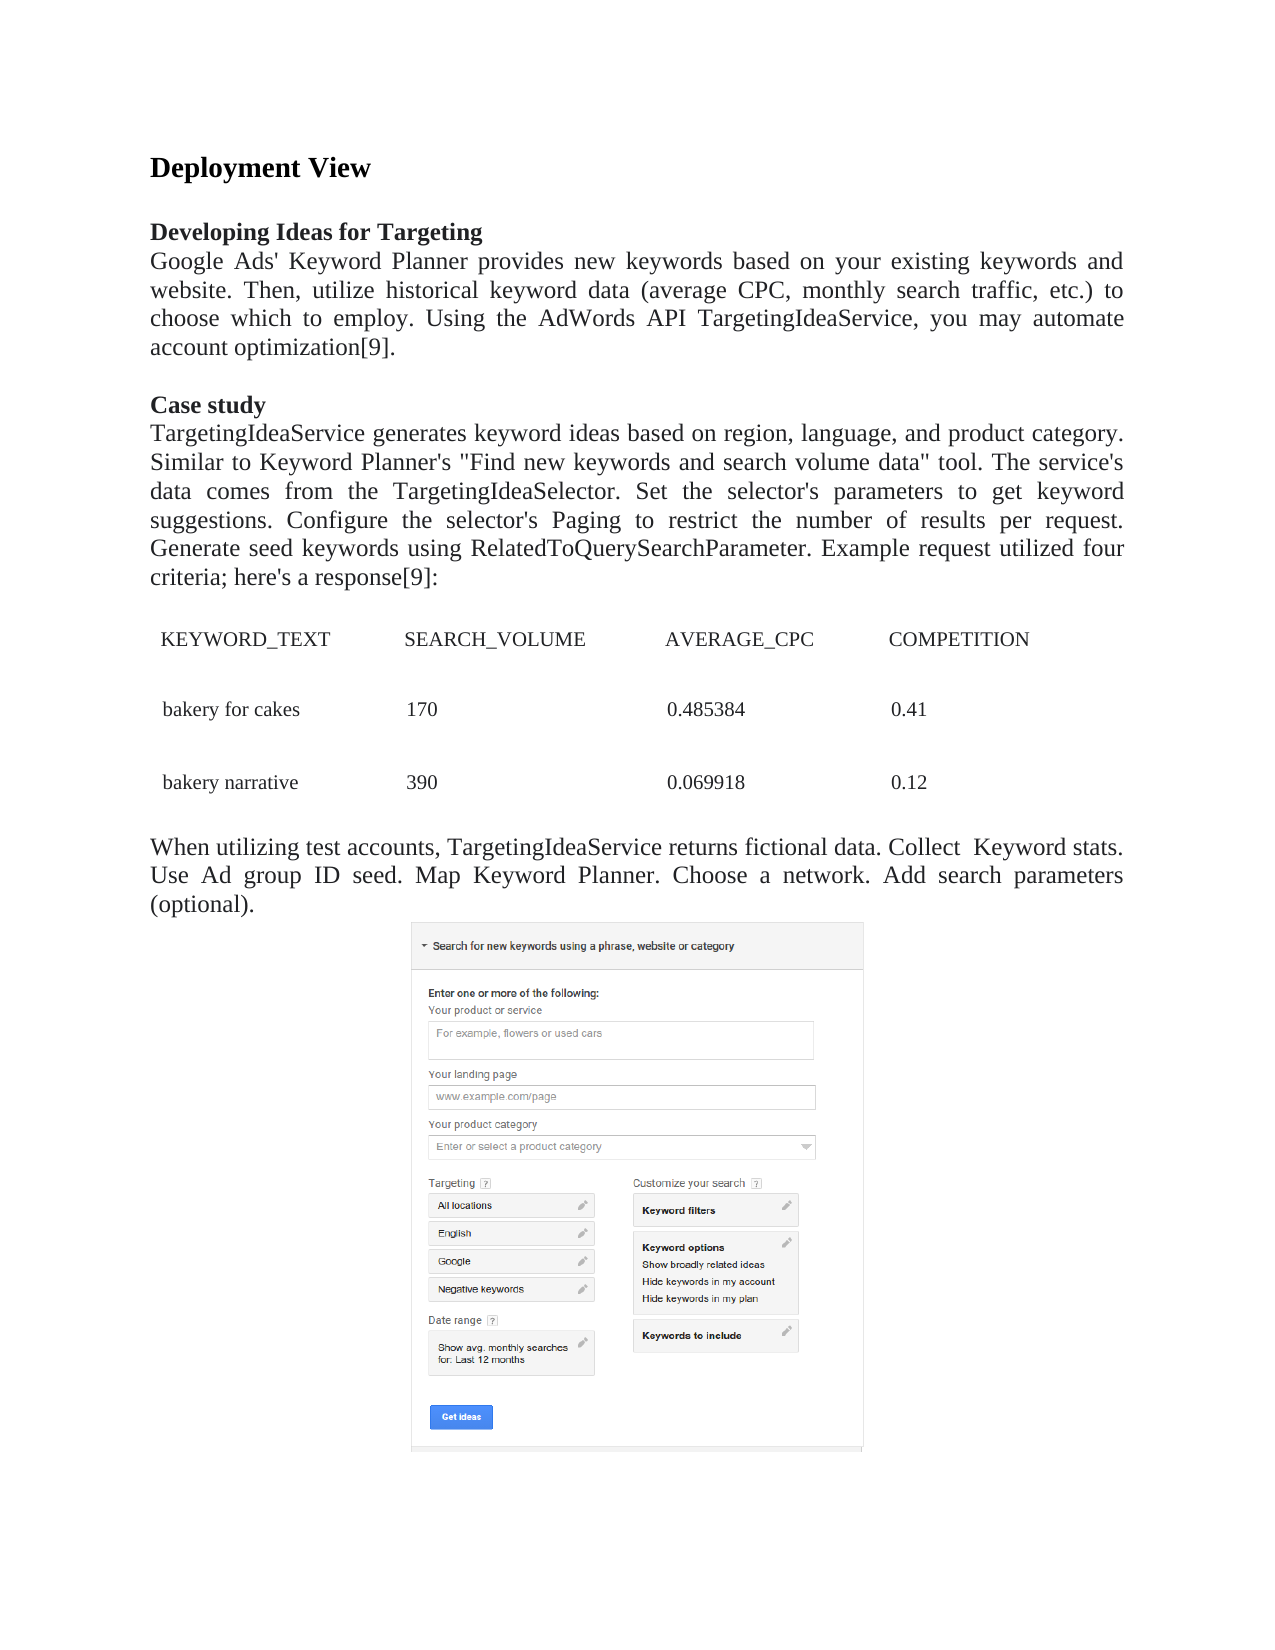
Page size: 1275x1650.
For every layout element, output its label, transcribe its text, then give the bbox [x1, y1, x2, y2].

text When utilizing test accounts, TargetingIdeaService returns fictional data. Collect Keyword stats. Use Ad group ID seed. Map Keyword Planner. Choose a network. Add search parameters (optional). [150, 832, 1125, 918]
table_cell 0.485384 [654, 687, 878, 759]
table_cell 390 [394, 759, 654, 832]
table_header COMPETITION [878, 591, 1090, 687]
table_cell 0.12 [878, 759, 1090, 832]
table_cell bakery narrative [150, 759, 394, 832]
table_cell 0.41 [878, 687, 1090, 759]
text TargetingIdeaService generates keyword ideas based on region, language, and product category. Similar to Keyword Planner's "Find new keywords and search volume data" tool. The service's data comes from the TargetingIdeaSelector. Set the selector's parameters to get keyword suggestions. Configure the selector's Paging to restrict the number of results per request. Generate seed keywords using RelatedToQuerySearchParameter. Example request utilized four criteria; here's a response[9]: [150, 418, 1125, 591]
text Google Ads' Keyword Planner provides new keywords based on your existing keywords and website. Then, utilize historical keyword data (average CPC, monthly search traffic, etc.) to choose which to employ. Using the AdWords API TargetingIdeaService, you may automate account optimization[9]. [150, 246, 1125, 361]
table_header KEYWORD_TEXT [150, 591, 394, 687]
table_cell 170 [394, 687, 654, 759]
text Case study [150, 390, 1125, 418]
table_cell bakery for cakes [150, 687, 394, 759]
table_cell 0.069918 [654, 759, 878, 832]
picture [406, 917, 869, 1452]
table_header AVERAGE_CPC [654, 591, 878, 687]
table_header SEARCH_VOLUME [394, 591, 654, 687]
text Deployment View [150, 150, 1125, 183]
text Developing Ideas for Targeting [150, 217, 1125, 246]
